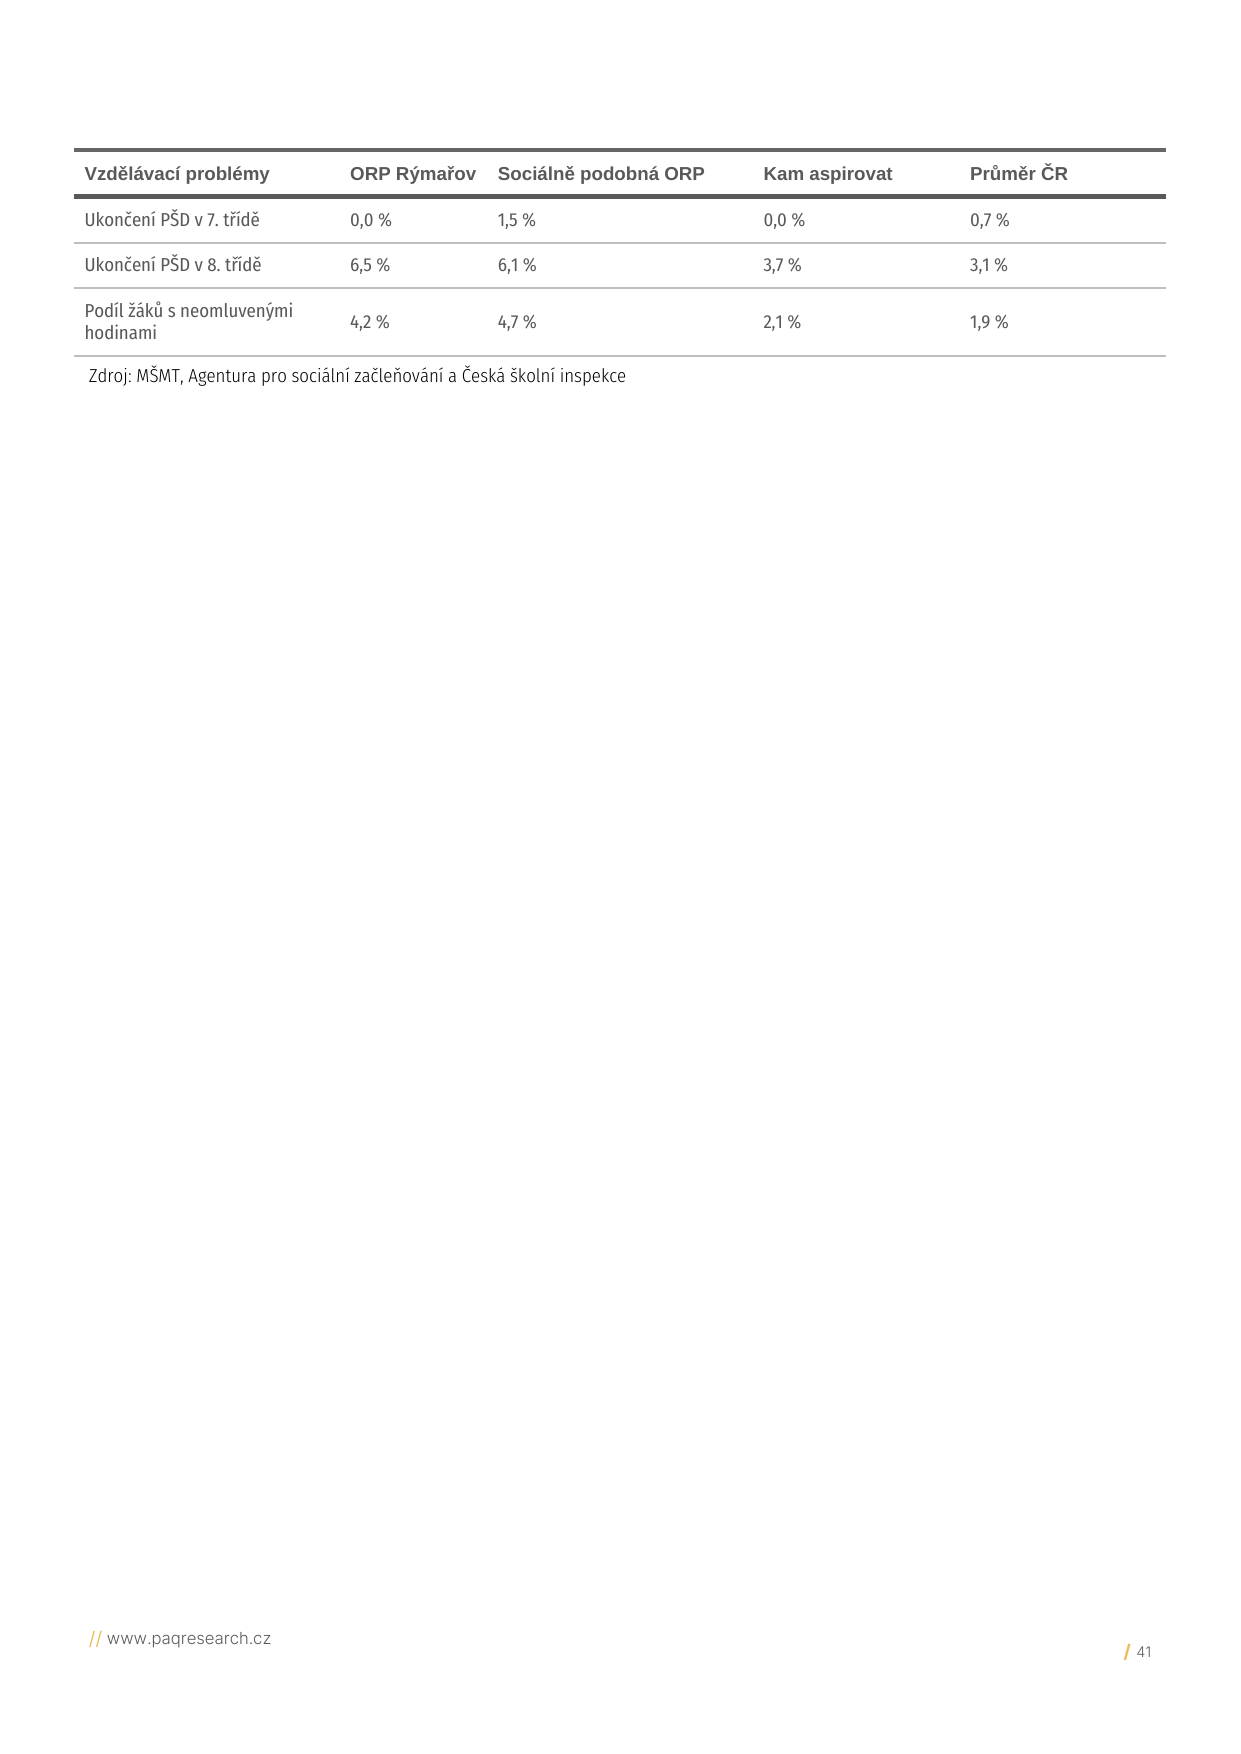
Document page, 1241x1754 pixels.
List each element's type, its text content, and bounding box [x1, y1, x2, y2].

table_cell Ukončení PŠD v 7. třídě [74, 199, 339, 242]
table_header Kam aspirovat [753, 152, 959, 194]
table_cell 0,0 % [340, 199, 487, 242]
table_cell 4,2 % [340, 289, 487, 355]
table_cell 0,7 % [960, 199, 1166, 242]
text Zdroj: MŠMT, Agentura pro sociální začleňování a Česká školní inspekce [89, 357, 1152, 387]
table_cell 2,1 % [753, 289, 959, 355]
table_cell 3,1 % [960, 244, 1166, 287]
table_header Průměr ČR [960, 152, 1166, 194]
table_cell 4,7 % [487, 289, 753, 355]
table_header Vzdělávací problémy [74, 152, 339, 194]
table_cell 3,7 % [753, 244, 959, 287]
table_cell Podíl žáků s neomluvenými hodinami [74, 289, 339, 355]
table_cell 6,5 % [340, 244, 487, 287]
table_header ORP Rýmařov [340, 152, 487, 194]
table_cell 1,5 % [487, 199, 753, 242]
table_cell 6,1 % [487, 244, 753, 287]
table_header Sociálně podobná ORP [487, 152, 753, 194]
table_cell Ukončení PŠD v 8. třídě [74, 244, 339, 287]
table_cell 1,9 % [960, 289, 1166, 355]
table_cell 0,0 % [753, 199, 959, 242]
